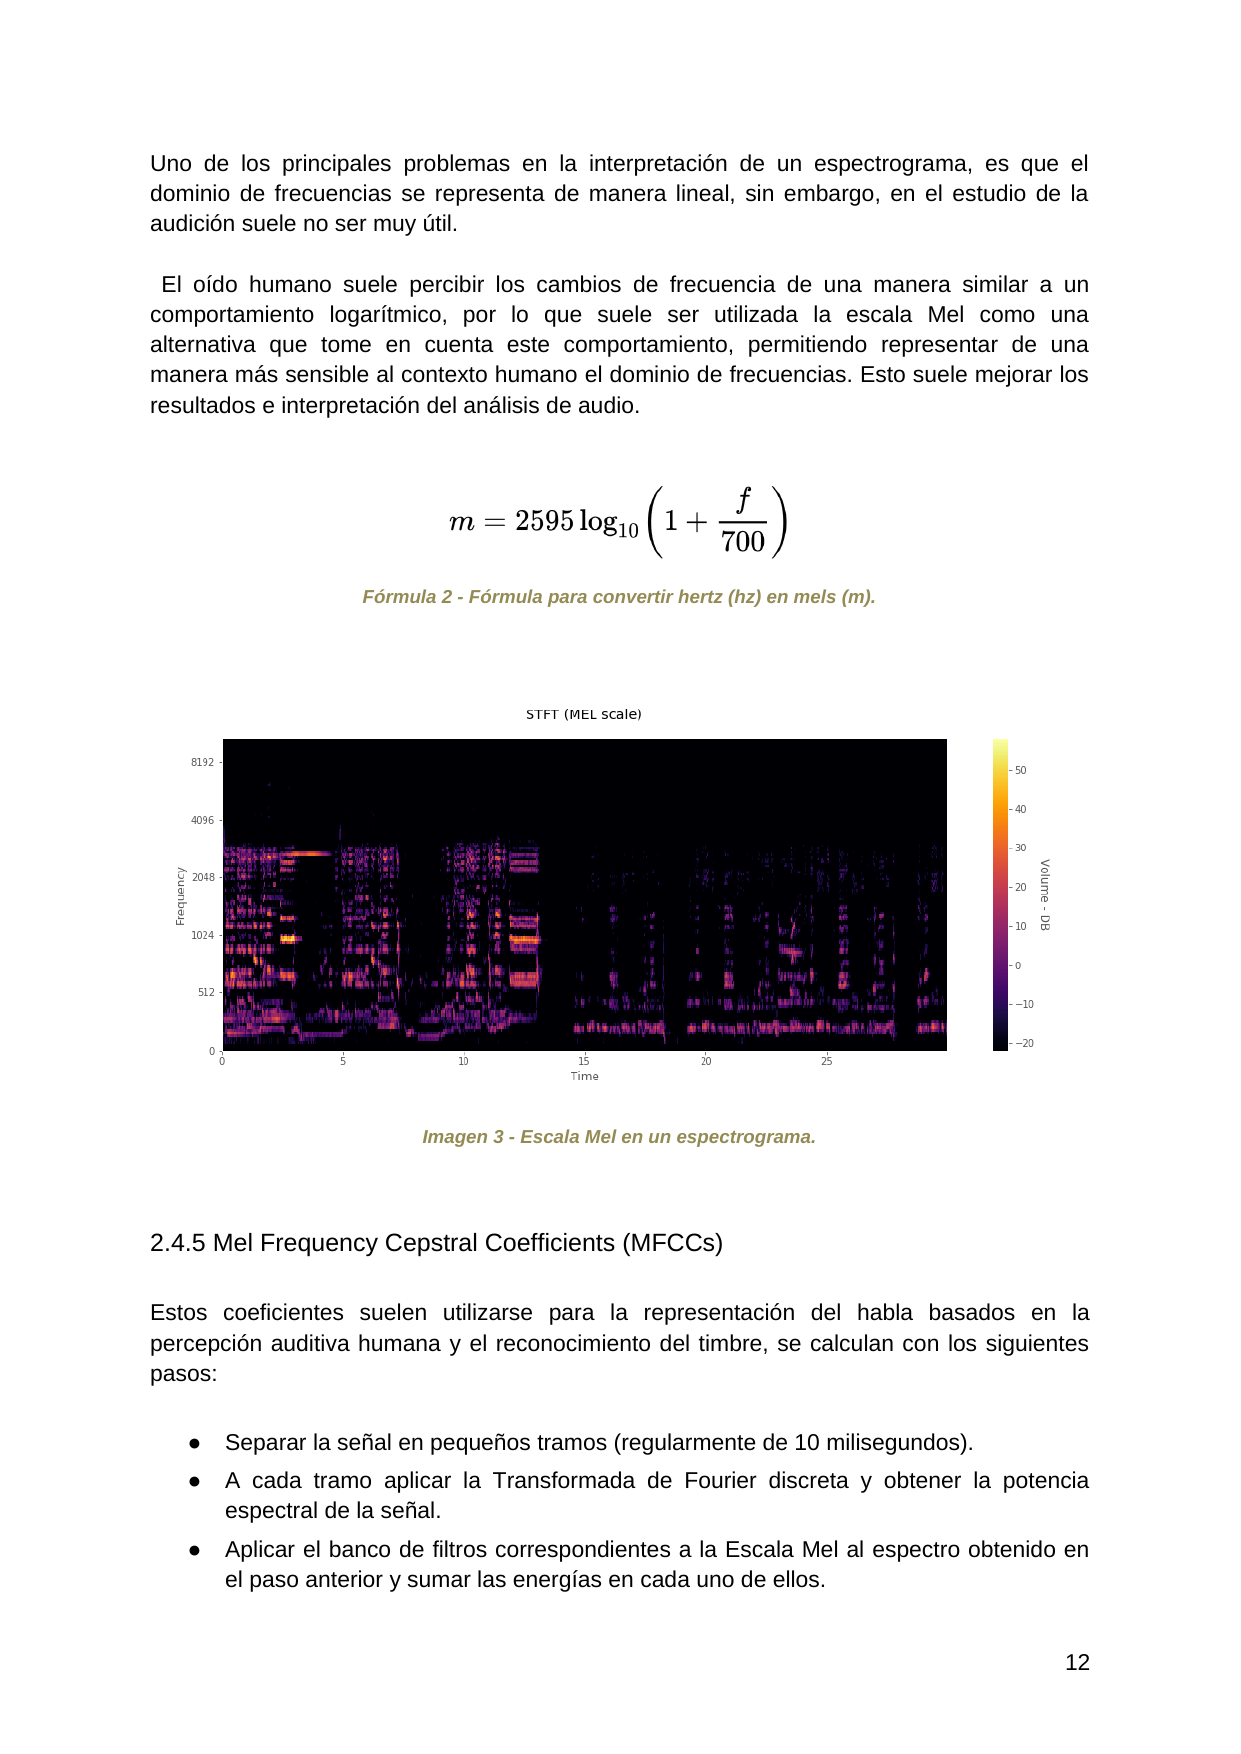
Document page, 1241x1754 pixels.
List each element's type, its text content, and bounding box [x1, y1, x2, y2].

list Separar la señal en pequeños tramos (regularmente de 10 milisegundos). [187, 1428, 1090, 1455]
list Aplicar el banco de filtros correspondientes a la Escala Mel al espectro obtenido en el paso anterior y sumar las energías en cada uno de ellos. [187, 1536, 1090, 1592]
list A cada tramo aplicar la Transformada de Fourier discreta y obtener la potencia espectral de la señal. [187, 1467, 1090, 1524]
text El oído humano suele percibir los cambios de frecuencia de una manera similar a un comportamiento logarítmico, por lo que suele ser utilizada la escala Mel como una alternativa que tome en cuenta este comportamiento, permitiendo representar de una manera más sensible al contexto humano el dominio de frecuencias. Esto suele mejorar los resultados e interpretación del análisis de audio. [150, 271, 1090, 418]
text Uno de los principales problemas en la interpretación de un espectrograma, es que el dominio de frecuencias se representa de manera lineal, sin embargo, en el estudio de la audición suele no ser muy útil. [150, 150, 1090, 237]
subtitle Mel Frequency Cepstral Coefficients (MFCCs) [150, 1228, 1090, 1257]
text Fórmula 2 - Fórmula para convertir hertz (hz) en mels (m). [150, 586, 1090, 608]
picture [150, 688, 1092, 1102]
text Imagen 3 - Escala Mel en un espectrograma. [150, 1126, 1090, 1148]
text Estos coeﬁcientes suelen utilizarse para la representación del habla basados en la percepción auditiva humana y el reconocimiento del timbre, se calculan con los siguientes pasos: [150, 1299, 1090, 1386]
picture [448, 482, 793, 562]
